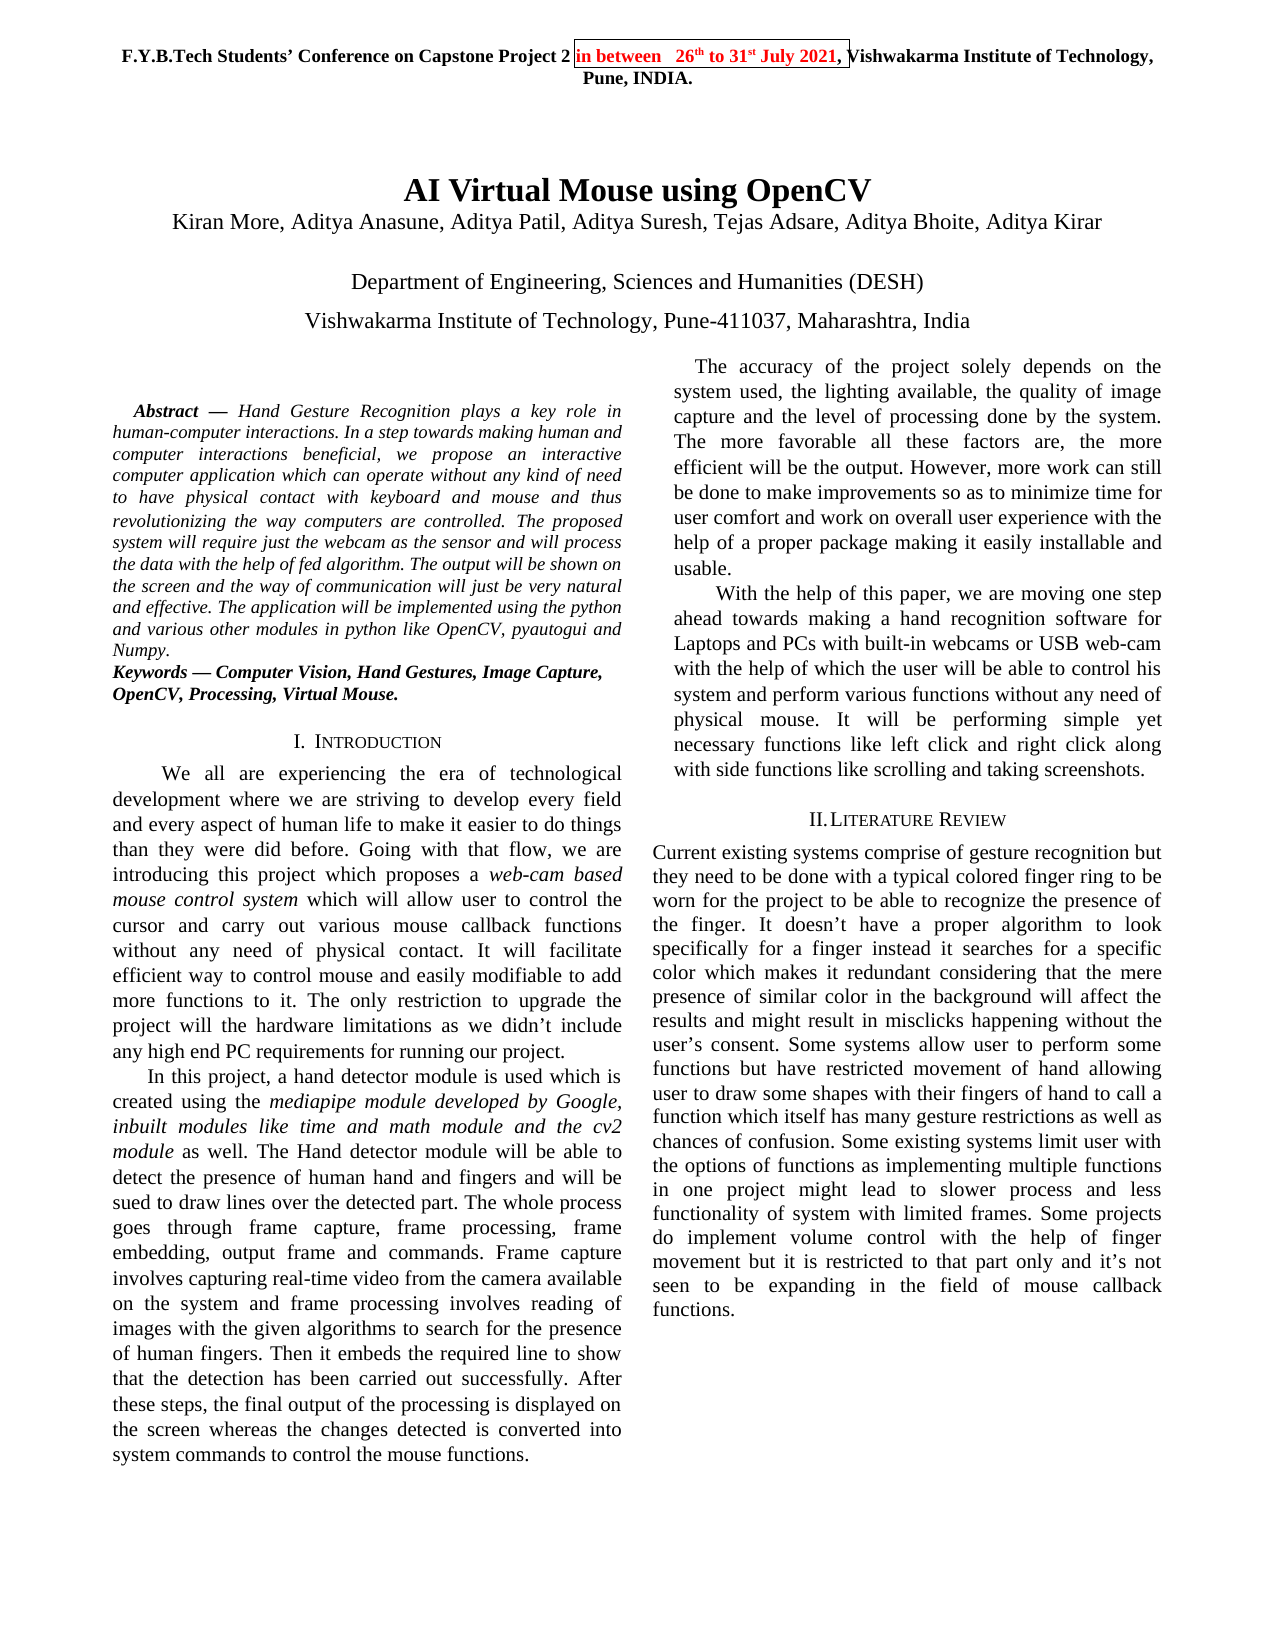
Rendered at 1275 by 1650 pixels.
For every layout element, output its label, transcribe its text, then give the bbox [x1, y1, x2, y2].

text In this project, a hand detector module is used which is created using the mediapipe module developed by Google, inbuilt modules like time and math module and the cv2 module as well. The Hand detector module will be able to detect the presence of human hand and fingers and will be sued to draw lines over the detected part. The whole process goes through frame capture, frame processing, frame embedding, output frame and commands. Frame capture involves capturing real-time video from the camera available on the system and frame processing involves reading of images with the given algorithms to search for the presence of human fingers. Then it embeds the required line to show that the detection has been carried out successfully. After these steps, the final output of the processing is displayed on the screen whereas the changes detected is converted into system commands to control the mouse functions. [112, 1064, 622, 1466]
text The accuracy of the project solely depends on the system used, the lighting available, the quality of image capture and the level of processing done by the system. The more favorable all these factors are, the more efficient will be the output. However, more work can still be done to make improvements so as to minimize time for user comfort and work on overall user experience with the help of a proper package making it easily installable and usable. [673, 112, 1162, 579]
subtitle INTRODUCTION [112, 729, 622, 753]
text Kiran More, Aditya Anasune, Aditya Patil, Aditya Suresh, Tejas Adsare, Aditya Bhoite, Aditya Kirar [150, 208, 1125, 235]
text Department of Engineering, Sciences and Humanities (DESH) [150, 268, 1125, 294]
subtitle Literature Review [652, 807, 1162, 831]
title AI Virtual Mouse using OpenCV [150, 170, 1125, 208]
text Vishwakarma Institute of Technology, Pune-411037, Maharashtra, India [150, 307, 1125, 333]
text Current existing systems comprise of gesture recognition but they need to be done with a typical colored finger ring to be worn for the project to be able to recognize the presence of the finger. It doesn’t have a proper algorithm to look specifically for a finger instead it searches for a specific color which makes it redundant considering that the mere presence of similar color in the background will affect the results and might result in misclicks happening without the user’s consent. Some systems allow user to perform some functions but have restricted movement of hand allowing user to draw some shapes with their fingers of hand to call a function which itself has many gesture restrictions as well as chances of confusion. Some existing systems limit user with the options of functions as implementing multiple functions in one project might lead to slower process and less functionality of system with limited frames. Some projects do implement volume control with the help of finger movement but it is restricted to that part only and it’s not seen to be expanding in the field of mouse callback functions. [652, 840, 1162, 1321]
text Keywords — Computer Vision, Hand Gestures, Image Capture, OpenCV, Processing, Virtual Mouse. [112, 661, 622, 704]
text Abstract — Hand Gesture Recognition plays a key role in human-computer interactions. In a step towards making human and computer interactions beneficial, we propose an interactive computer application which can operate without any kind of need to have physical contact with keyboard and mouse and thus revolutionizing the way computers are controlled. The proposed system will require just the webcam as the sensor and will process the data with the help of fed algorithm. The output will be shown on the screen and the way of communication will just be very natural and effective. The application will be implemented using the python and various other modules in python like OpenCV, pyautogui and Numpy. [112, 400, 622, 661]
text We all are experiencing the era of technological development where we are striving to develop every field and every aspect of human life to make it easier to do things than they were did before. Going with that flow, we are introducing this project which proposes a web-cam based mouse control system which will allow user to control the cursor and carry out various mouse callback functions without any need of physical contact. It will facilitate efficient way to control mouse and easily modifiable to add more functions to it. The only restriction to upgrade the project will the hardware limitations as we didn’t include any high end PC requirements for running our project. [112, 761, 622, 1063]
text With the help of this paper, we are moving one step ahead towards making a hand recognition software for Laptops and PCs with built-in webcams or USB web-cam with the help of which the user will be able to control his system and perform various functions without any need of physical mouse. It will be performing simple yet necessary functions like left click and right click along with side functions like scrolling and taking screenshots. [673, 581, 1162, 781]
